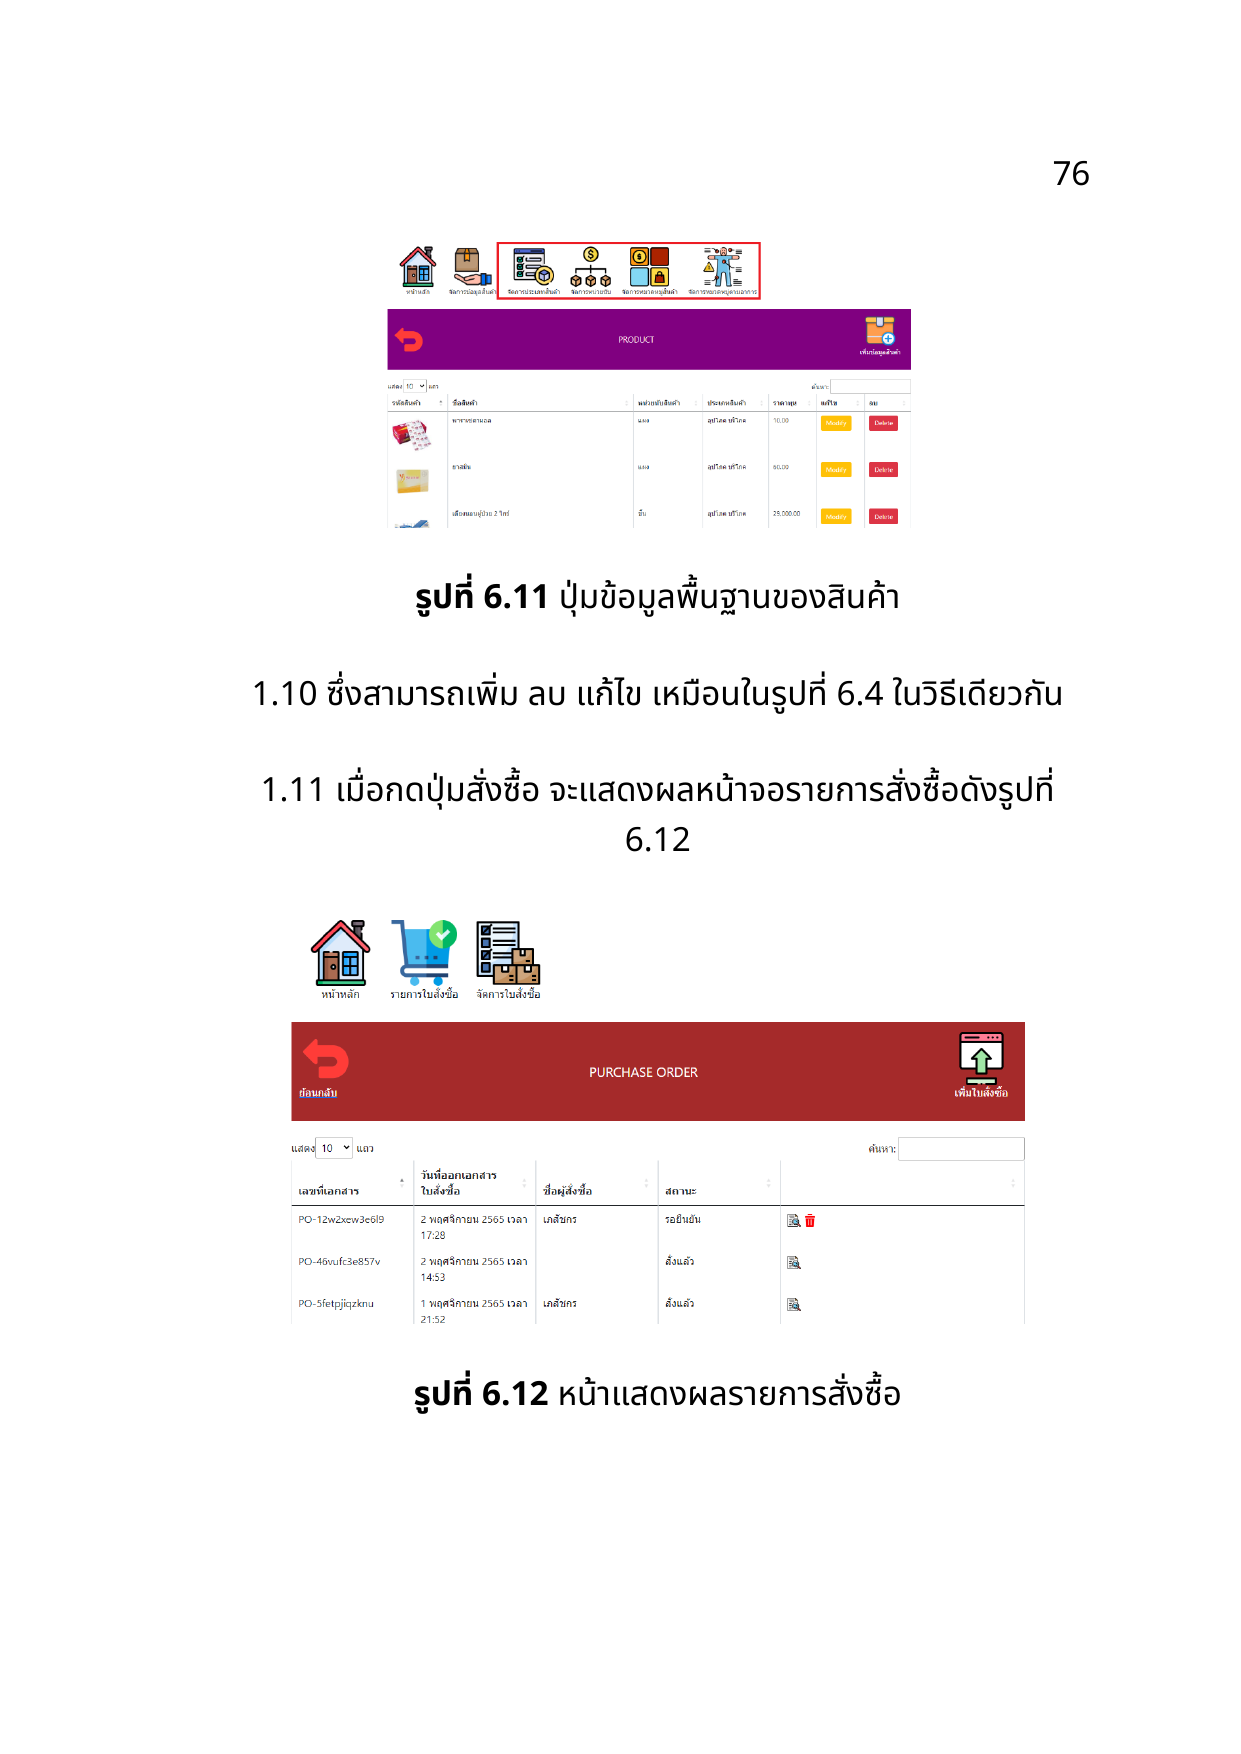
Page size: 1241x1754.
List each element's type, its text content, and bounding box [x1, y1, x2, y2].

picture [278, 906, 1037, 1324]
text 1.10 ซึ่งสามารถเพิ่ม ลบ แก้ไข เหมือนในรูปที่ 6.4 ในวิธีเดียวกัน [225, 669, 1090, 720]
text รูปที่ 6.11 ปุ่มข้อมูลพื้นฐานของสินค้า [225, 573, 1090, 624]
picture [380, 240, 936, 528]
text 1.11 เมื่อกดปุ่มสั่งซื้อ จะแสดงผลหน้าจอรายการสั่งซื้อดังรูปที่ 6.12 [225, 765, 1090, 861]
text รูปที่ 6.12 หน้าแสดงผลรายการสั่งซื้อ [225, 1369, 1090, 1420]
